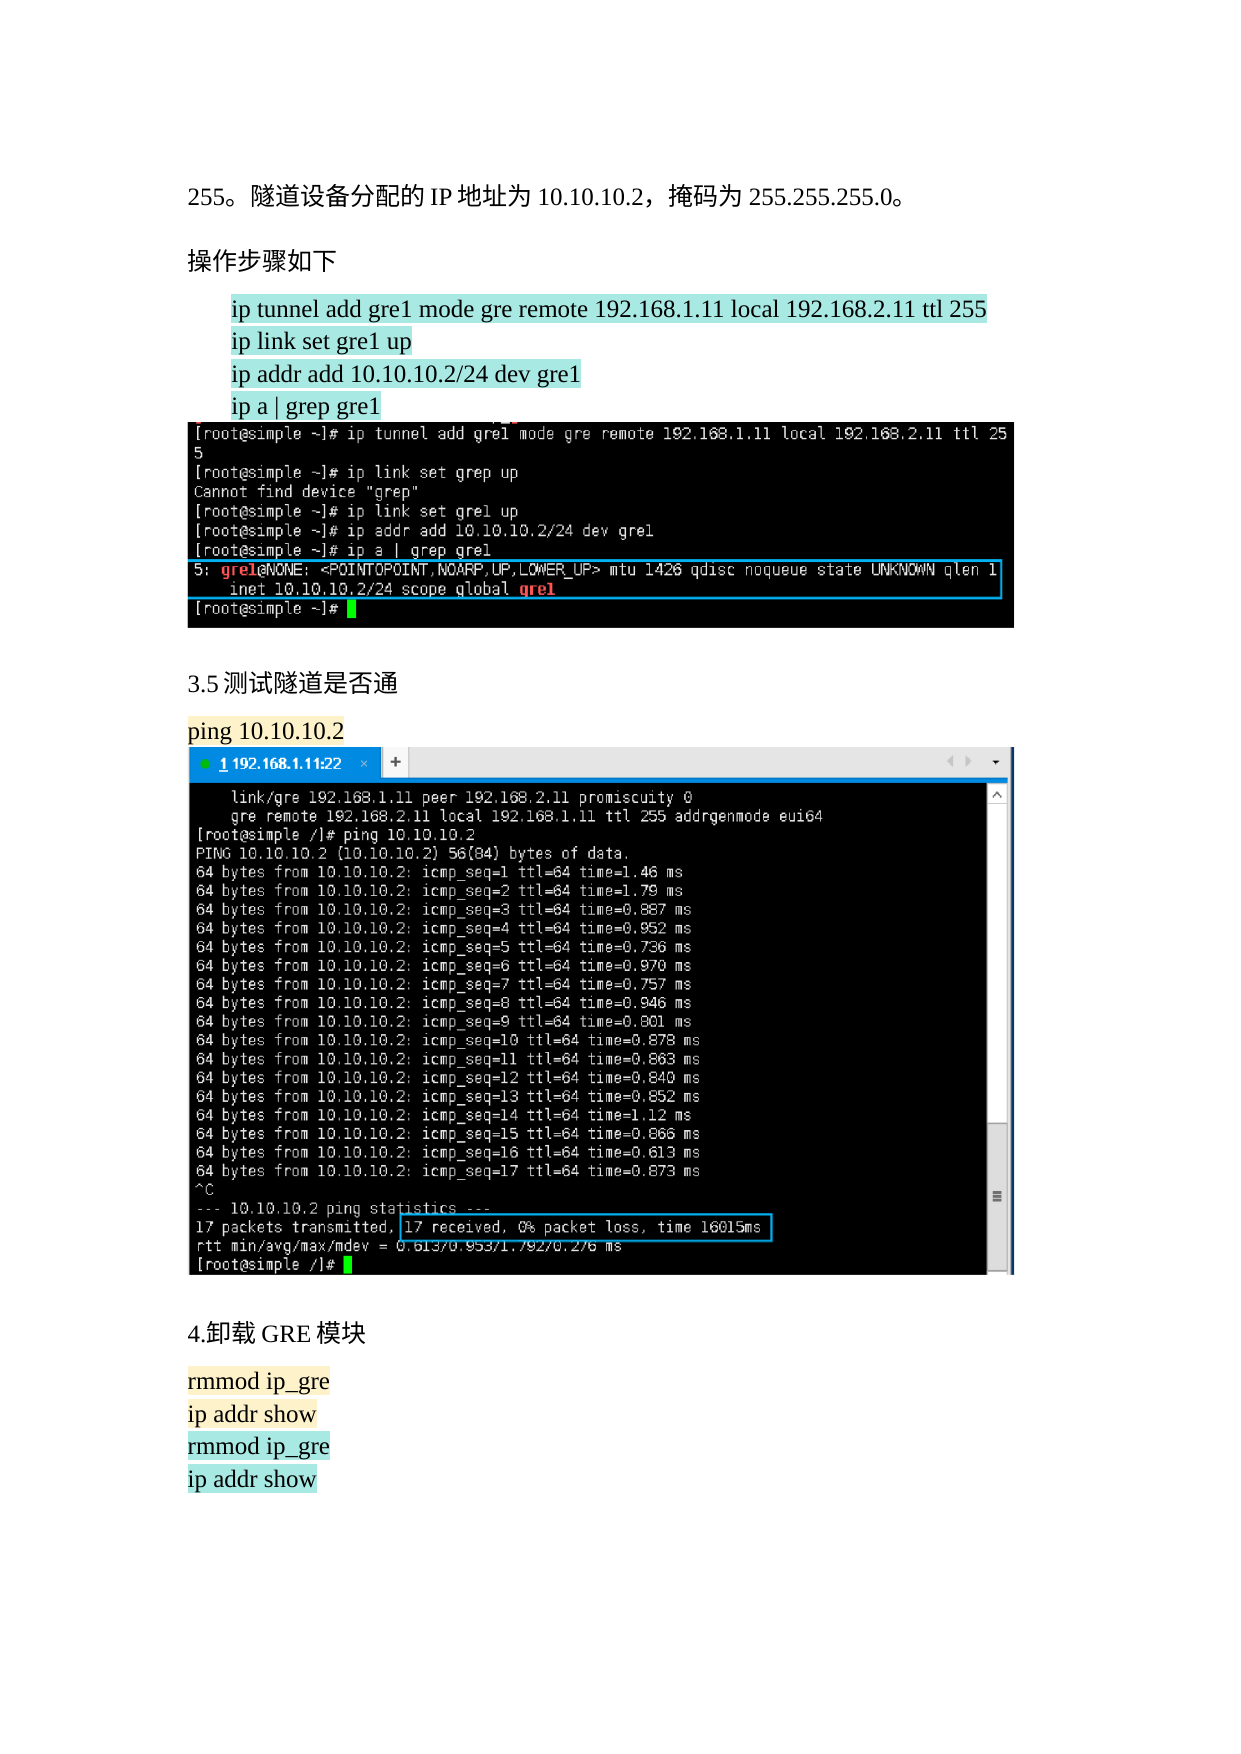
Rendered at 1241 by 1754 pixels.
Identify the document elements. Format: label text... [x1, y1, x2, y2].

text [187, 162, 1053, 292]
text 3.5测试隧道是否通 [187, 649, 1053, 714]
text ip addr add 10.10.10.2/24 dev gre1 [187, 357, 1053, 389]
text ping 10.10.10.2 [187, 714, 1053, 747]
text ip a | grep gre1 [187, 389, 1053, 422]
picture [187, 422, 1015, 628]
text 4.卸载GRE模块 [187, 1299, 1053, 1364]
text rmmod ip_gre [187, 1429, 1053, 1462]
text ip tunnel add gre1 mode gre remote 192.168.1.11 local 192.168.2.11 ttl 255 [187, 292, 1053, 324]
picture [187, 747, 1015, 1275]
text ip link set gre1 up [187, 324, 1053, 357]
text rmmod ip_gre [187, 1364, 1053, 1397]
picture [187, 563, 999, 596]
text ip addr show [187, 1397, 1053, 1429]
text ip addr show [187, 1462, 1053, 1494]
